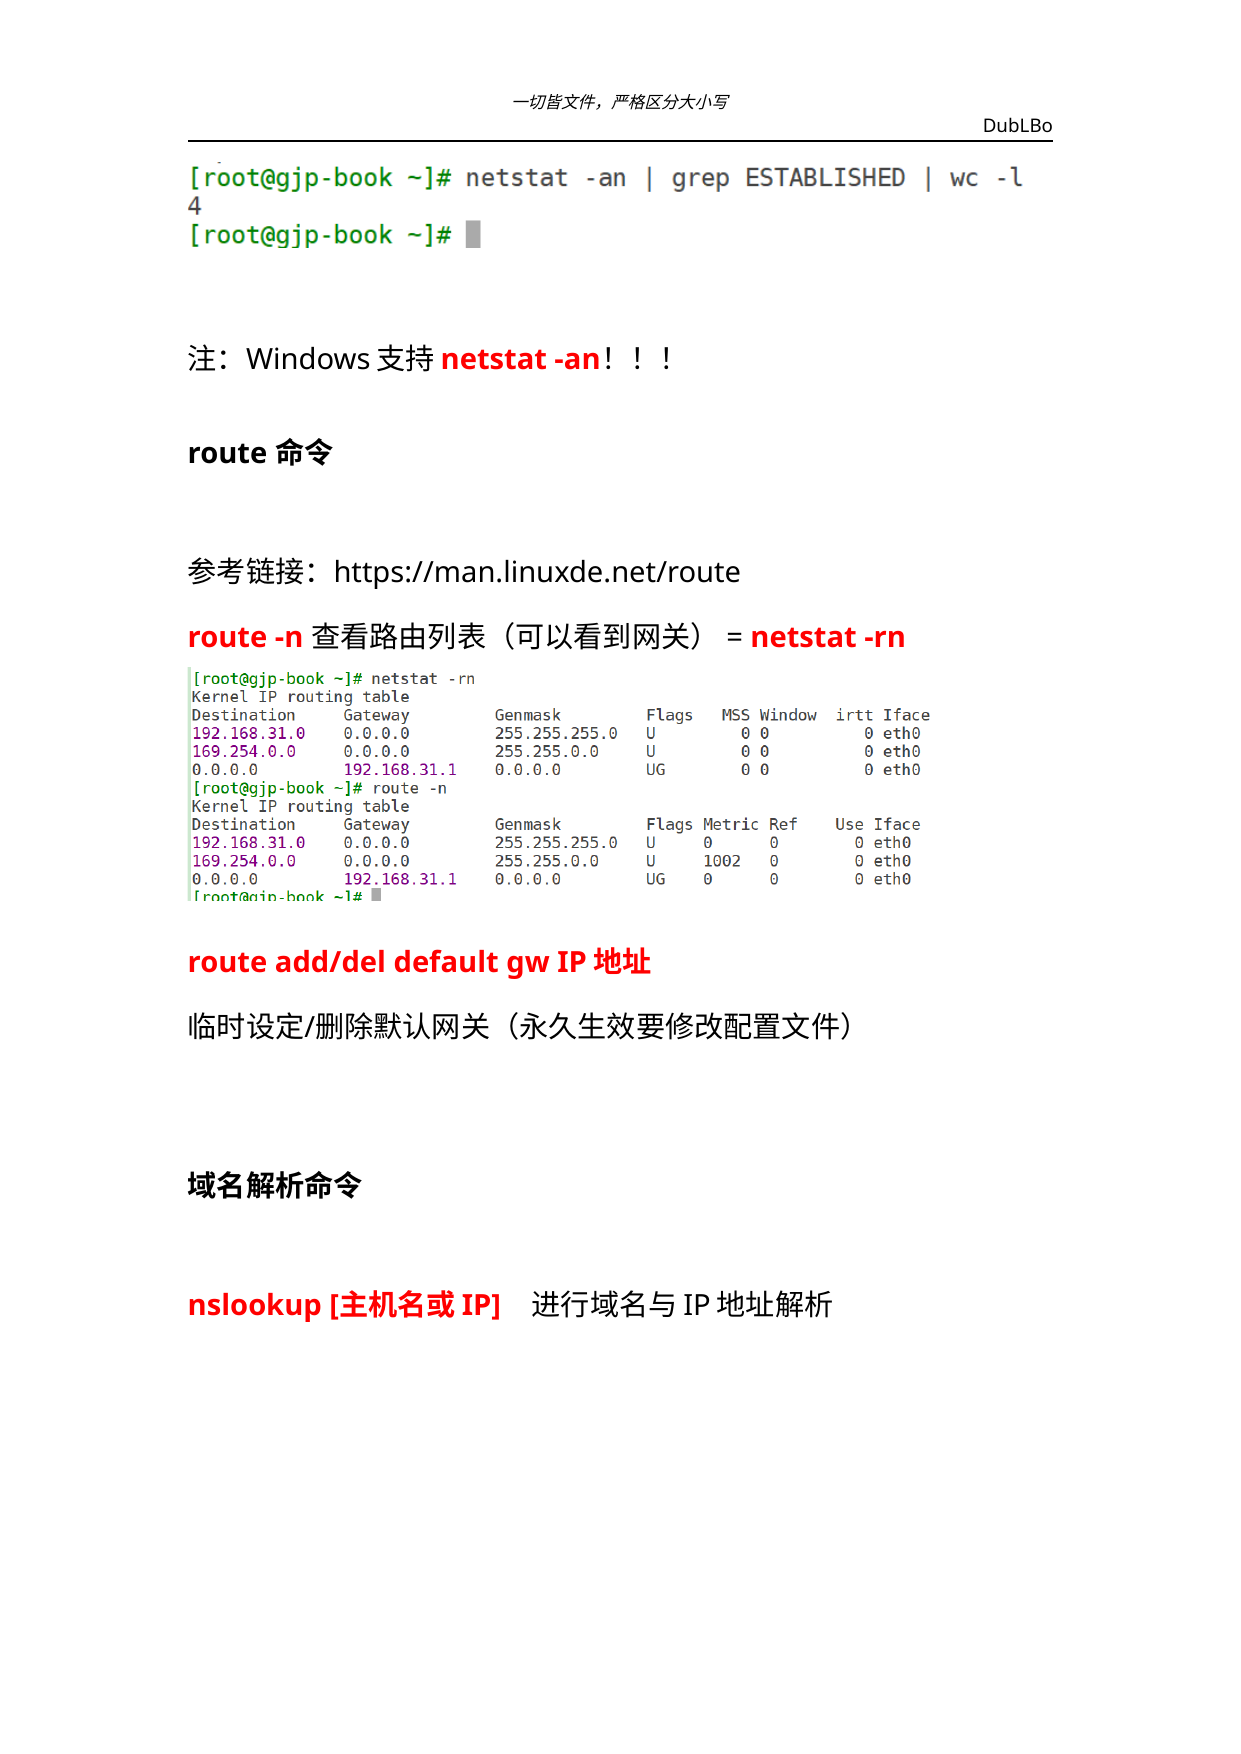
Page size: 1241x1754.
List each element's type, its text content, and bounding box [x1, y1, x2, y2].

subtitle route 命令 [187, 419, 1053, 484]
picture [187, 667, 932, 901]
picture [187, 162, 1053, 248]
text route add/del default gw IP地址 [187, 927, 1053, 992]
text 临时设定/删除默认网关（永久生效要修改配置文件） [187, 992, 1053, 1057]
text nslookup [主机名或IP] 进行域名与IP地址解析 [187, 1271, 1053, 1336]
text 参考链接：https://man.linuxde.net/route [187, 537, 1053, 602]
text route -n 查看路由列表（可以看到网关） = netstat -rn [187, 602, 1053, 667]
text 注：Windows支持netstat -an！！！ [187, 324, 1053, 389]
subtitle 域名解析命令 [187, 1152, 1053, 1217]
